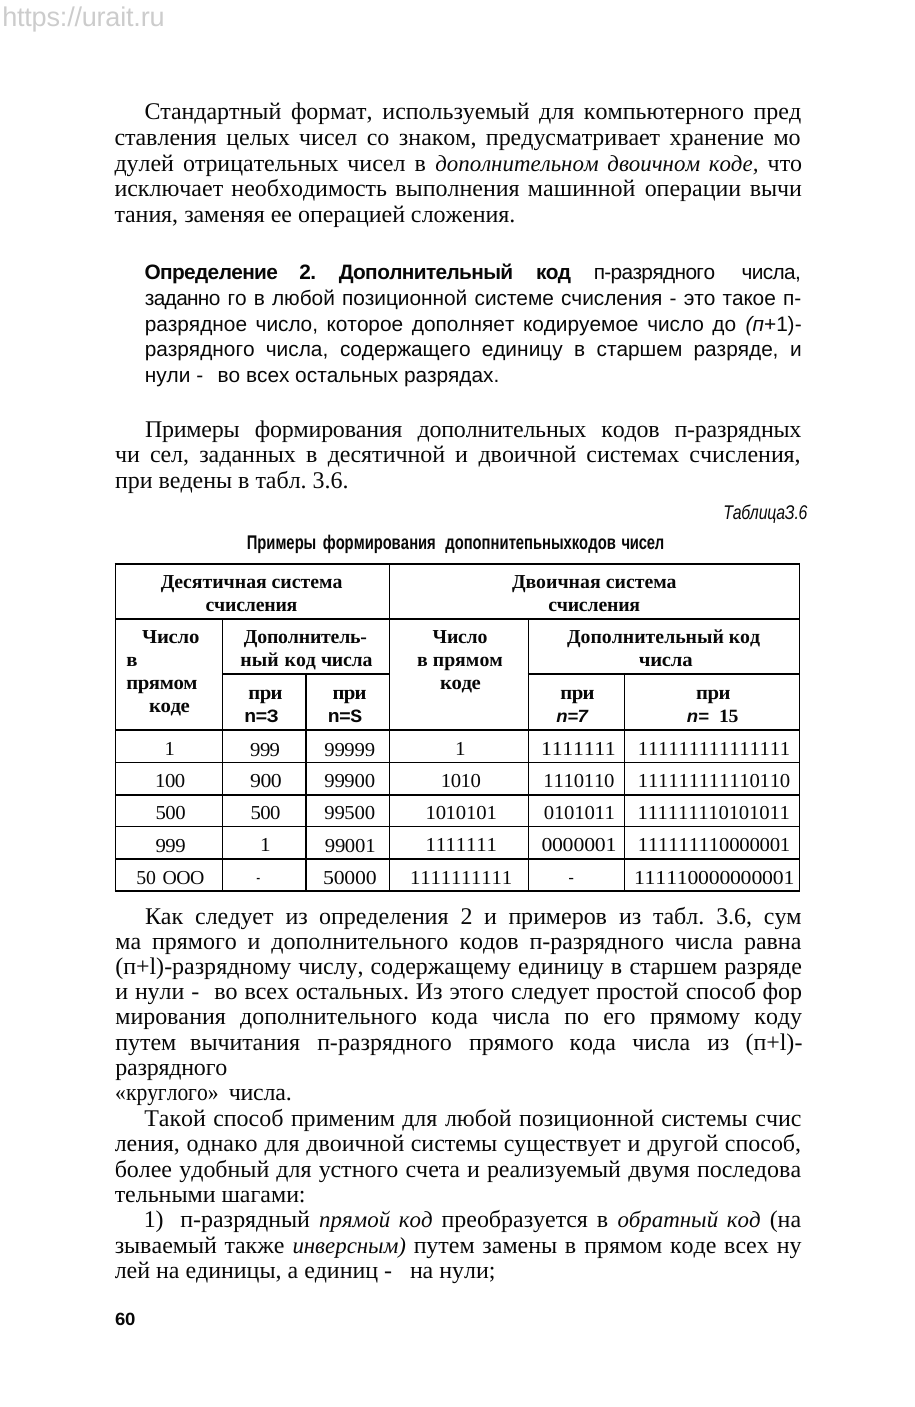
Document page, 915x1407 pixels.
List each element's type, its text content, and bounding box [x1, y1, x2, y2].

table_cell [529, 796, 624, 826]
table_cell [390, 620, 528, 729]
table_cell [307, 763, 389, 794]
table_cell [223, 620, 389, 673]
text ТаблицаЗ.6 [723, 501, 817, 523]
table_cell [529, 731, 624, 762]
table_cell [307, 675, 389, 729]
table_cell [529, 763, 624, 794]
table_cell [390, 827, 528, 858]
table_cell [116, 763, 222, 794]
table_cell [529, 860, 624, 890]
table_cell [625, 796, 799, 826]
text Примеры формирования дополнительных кодов п-разрядных чи­ сел, заданных в десятичной и двоичной системах счисления, при­ ведены в табл. 3.6. [115, 417, 802, 494]
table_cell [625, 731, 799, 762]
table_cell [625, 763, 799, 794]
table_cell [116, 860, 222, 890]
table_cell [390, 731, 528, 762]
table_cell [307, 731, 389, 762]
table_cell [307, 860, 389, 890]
text Такой способ применим для любой позиционной системы счис­ ления, однако для двоичной системы существует и другой способ, более удобный для устного счета и реализуемый двумя последова­ тельными шагами: [114, 1106, 801, 1208]
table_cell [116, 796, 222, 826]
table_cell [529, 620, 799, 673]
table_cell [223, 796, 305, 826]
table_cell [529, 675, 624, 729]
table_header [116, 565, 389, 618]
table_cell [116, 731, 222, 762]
text «круглого» числа. [115, 1080, 817, 1106]
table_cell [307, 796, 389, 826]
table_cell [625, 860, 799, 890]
list п-разрядный прямой код преобразуется в обратный код (на­ зываемый также инверсным) путем замены в прямом коде всех ну­ лей на единицы, а единиц - на нули; [114, 1208, 801, 1283]
text Примеры формирования допопнитепьныхкодов чисел [247, 531, 817, 554]
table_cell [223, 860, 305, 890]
text Как следует из определения 2 и примеров из табл. 3.6, сум­ ма прямого и дополнительного кодов п-разрядного числа равна (п+l)-разрядному числу, содержащему единицу в старшем разряде и нули - во всех остальных. Из этого следует простой способ фор­ мирования дополнительного кода числа по его прямому коду путем вычитания п-разрядного прямого кода числа из (п+l)-разрядного [115, 904, 802, 1080]
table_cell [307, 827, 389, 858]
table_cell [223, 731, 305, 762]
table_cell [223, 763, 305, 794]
text 60 [115, 1308, 817, 1329]
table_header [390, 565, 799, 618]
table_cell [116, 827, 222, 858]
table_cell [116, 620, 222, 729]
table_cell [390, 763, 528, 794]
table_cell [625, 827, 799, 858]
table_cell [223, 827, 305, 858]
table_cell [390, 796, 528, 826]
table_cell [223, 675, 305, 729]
text Определение 2. Дополнительный код п-разрядного числа, заданно­ го в любой позиционной системе счисления - это такое п-разрядное число, которое дополняет кодируемое число до (п+1)-разрядного числа, содержащего единицу в старшем разряде, и нули - во всех остальных разрядах. [144, 260, 801, 387]
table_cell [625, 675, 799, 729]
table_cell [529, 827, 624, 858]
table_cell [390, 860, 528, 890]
text Стандартный формат, используемый для компьютерного пред­ ставления целых чисел со знаком, предусматривает хранение мо­ дулей отрицательных чисел в дополнительном двоичном коде, что исключает необходимость выполнения машинной операции вычи­ тания, заменяя ее операцией сложения. [114, 99, 802, 228]
